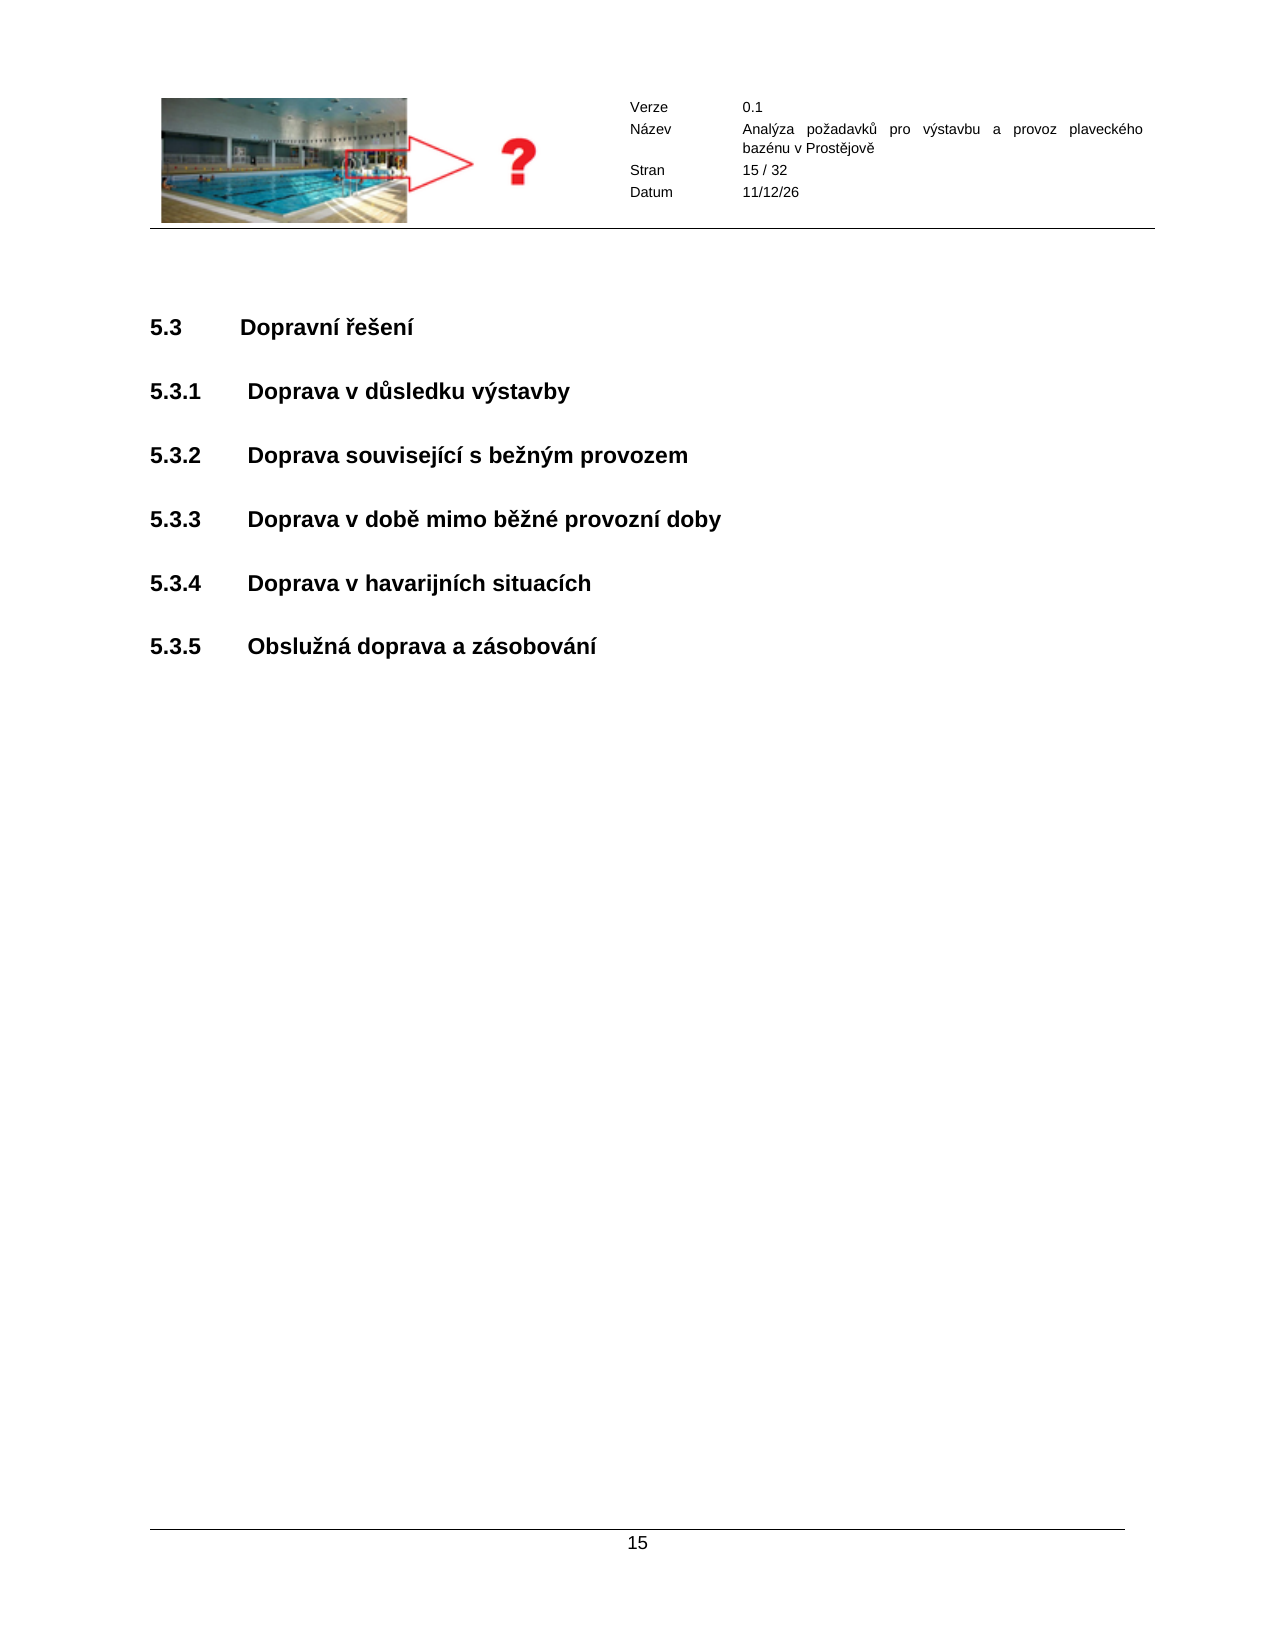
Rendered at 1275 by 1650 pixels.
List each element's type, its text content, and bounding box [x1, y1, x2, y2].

picture [161, 98, 619, 223]
subtitle Doprava v době mimo běžné provozní doby [150, 506, 1125, 532]
subtitle Doprava v důsledku výstavby [150, 378, 1125, 404]
subtitle Doprava v havarijních situacích [150, 569, 1125, 596]
subtitle Dopravní řešení [150, 314, 1125, 340]
subtitle Obslužná doprava a zásobování [150, 633, 1125, 660]
subtitle Doprava související s bežným provozem [150, 442, 1125, 468]
